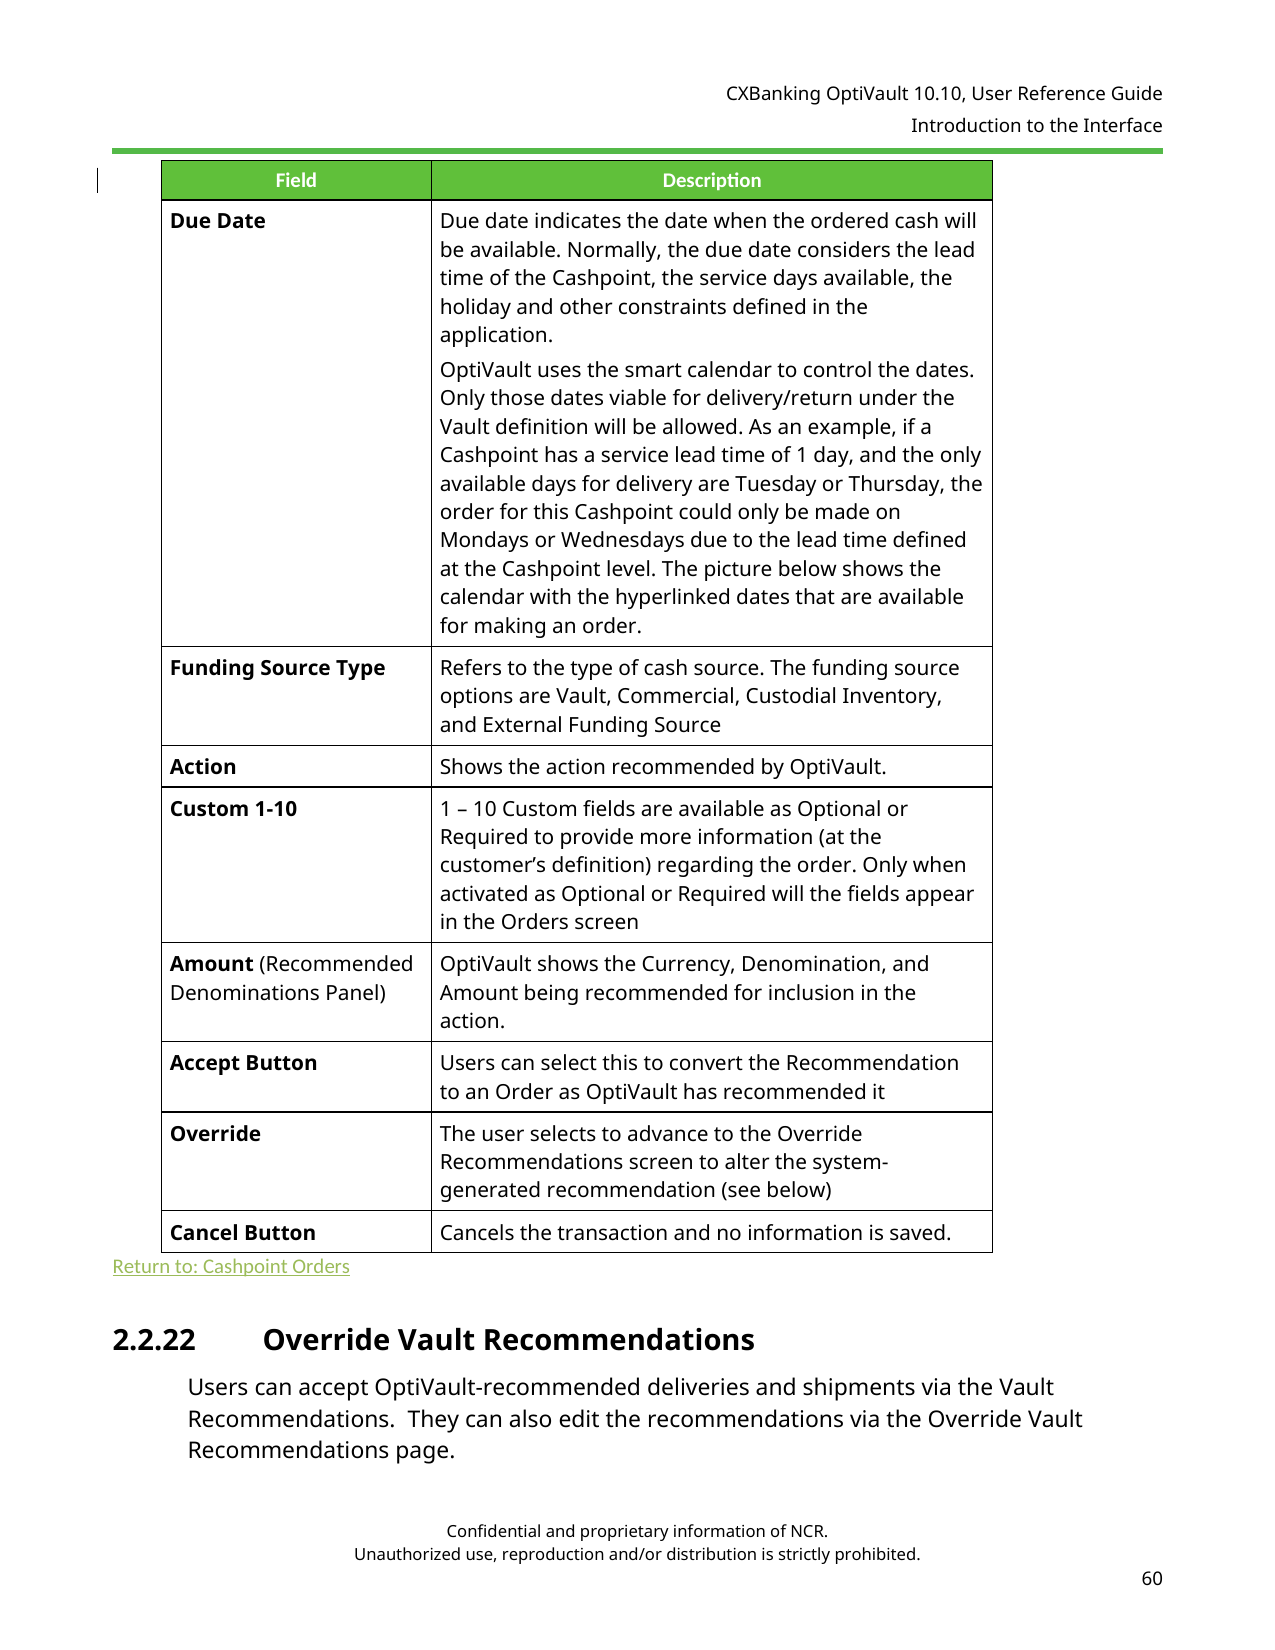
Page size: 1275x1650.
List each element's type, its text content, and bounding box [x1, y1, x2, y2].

list Return to: Cashpoint Orders [112, 1253, 1163, 1279]
text Users can accept OptiVault-recommended deliveries and shipments via the Vault Recommendations. They can also edit the recommendations via the Override Vault Recommendations page. [187, 1371, 1163, 1465]
table_cell OptiVault shows the Currency, Denomination, and Amount being recommended for inclusion in the action. [432, 943, 992, 1041]
table_cell Cancels the transaction and no information is saved. [432, 1211, 992, 1252]
table_cell Due Date [162, 201, 431, 646]
table_cell Custom 1-10 [162, 788, 431, 942]
table_cell Users can select this to convert the Recommendation to an Order as OptiVault has recommended it [432, 1042, 992, 1111]
table_header Description [432, 161, 992, 199]
table_cell Shows the action recommended by OptiVault. [432, 746, 992, 786]
table_cell Cancel Button [162, 1211, 431, 1252]
table_cell Due date indicates the date when the ordered cash will be available. Normally, the due date considers the lead time of the Cashpoint, the service days available, the holiday and other constraints defined in the application. OptiVault uses the smart calendar to control the dates. Only those dates viable for delivery/return under the Vault definition will be allowed. As an example, if a Cashpoint has a service lead time of 1 day, and the only available days for delivery are Tuesday or Thursday, the order for this Cashpoint could only be made on Mondays or Wednesdays due to the lead time defined at the Cashpoint level. The picture below shows the calendar with the hyperlinked dates that are available for making an order. [432, 201, 992, 646]
table_cell Override [162, 1113, 431, 1210]
table_cell Funding Source Type [162, 647, 431, 744]
subtitle Override Vault Recommendations [112, 1319, 1163, 1359]
table_header Field [162, 161, 431, 199]
table_cell Action [162, 746, 431, 786]
table_cell Amount (Recommended Denominations Panel) [162, 943, 431, 1041]
table_cell 1 – 10 Custom fields are available as Optional or Required to provide more information (at the customer’s definition) regarding the order. Only when activated as Optional or Required will the fields appear in the Orders screen [432, 788, 992, 942]
table_cell The user selects to advance to the Override Recommendations screen to alter the system-generated recommendation (see below) [432, 1113, 992, 1210]
table_cell Refers to the type of cash source. The funding source options are Vault, Commercial, Custodial Inventory, and External Funding Source [432, 647, 992, 744]
table_cell Accept Button [162, 1042, 431, 1111]
